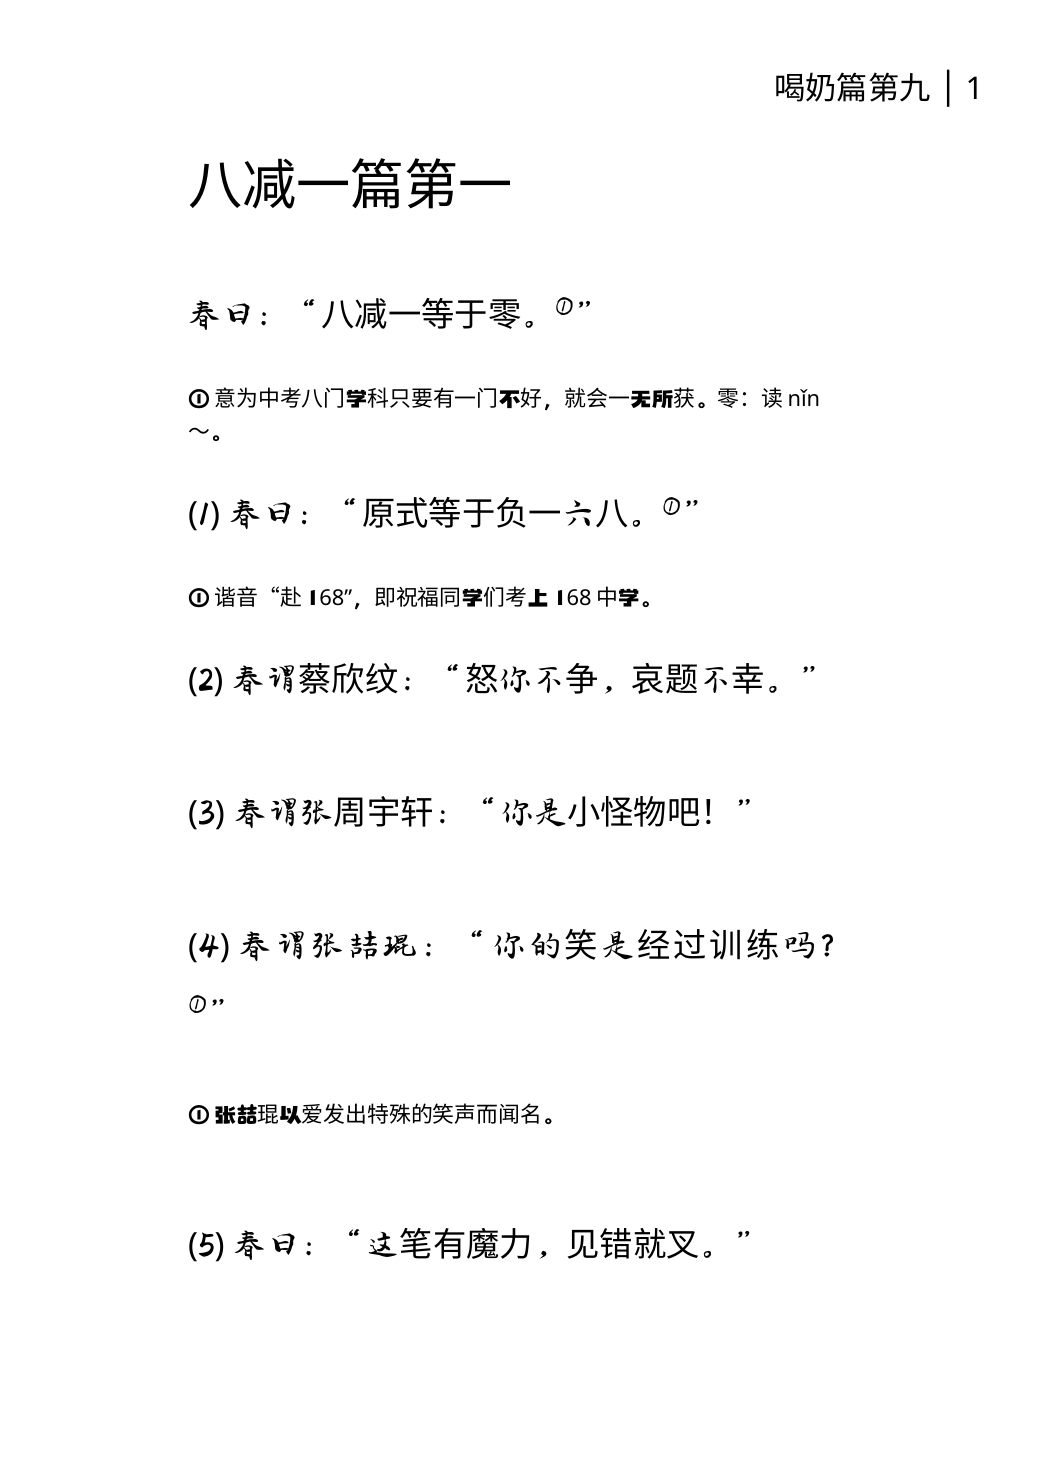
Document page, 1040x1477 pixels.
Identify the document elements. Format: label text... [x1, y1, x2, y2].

text ①张喆琨以爱发出特殊的笑声而闻名。 [188, 1080, 852, 1146]
list 春谓张周宇轩：“你是小怪物吧！” [188, 781, 852, 847]
text 春曰：“八减一等于零。①” [188, 282, 852, 349]
list 春谓张喆琨：“你的笑是经过训练吗？①” [188, 913, 852, 1046]
list 春曰：“这笔有魔力，见错就叉。” [188, 1213, 852, 1279]
text ①谐音“赴168”，即祝福同学们考上168中学。 [188, 581, 852, 614]
text ①意为中考八门学科只要有一门不好，就会一无所获。零：读nǐn～。 [188, 382, 852, 448]
list 春谓蔡欣纹：“怒你不争，哀题不幸。” [188, 648, 852, 714]
text 八减一篇第一 [188, 149, 852, 216]
list 春曰：“原式等于负一六八。①” [188, 482, 852, 548]
